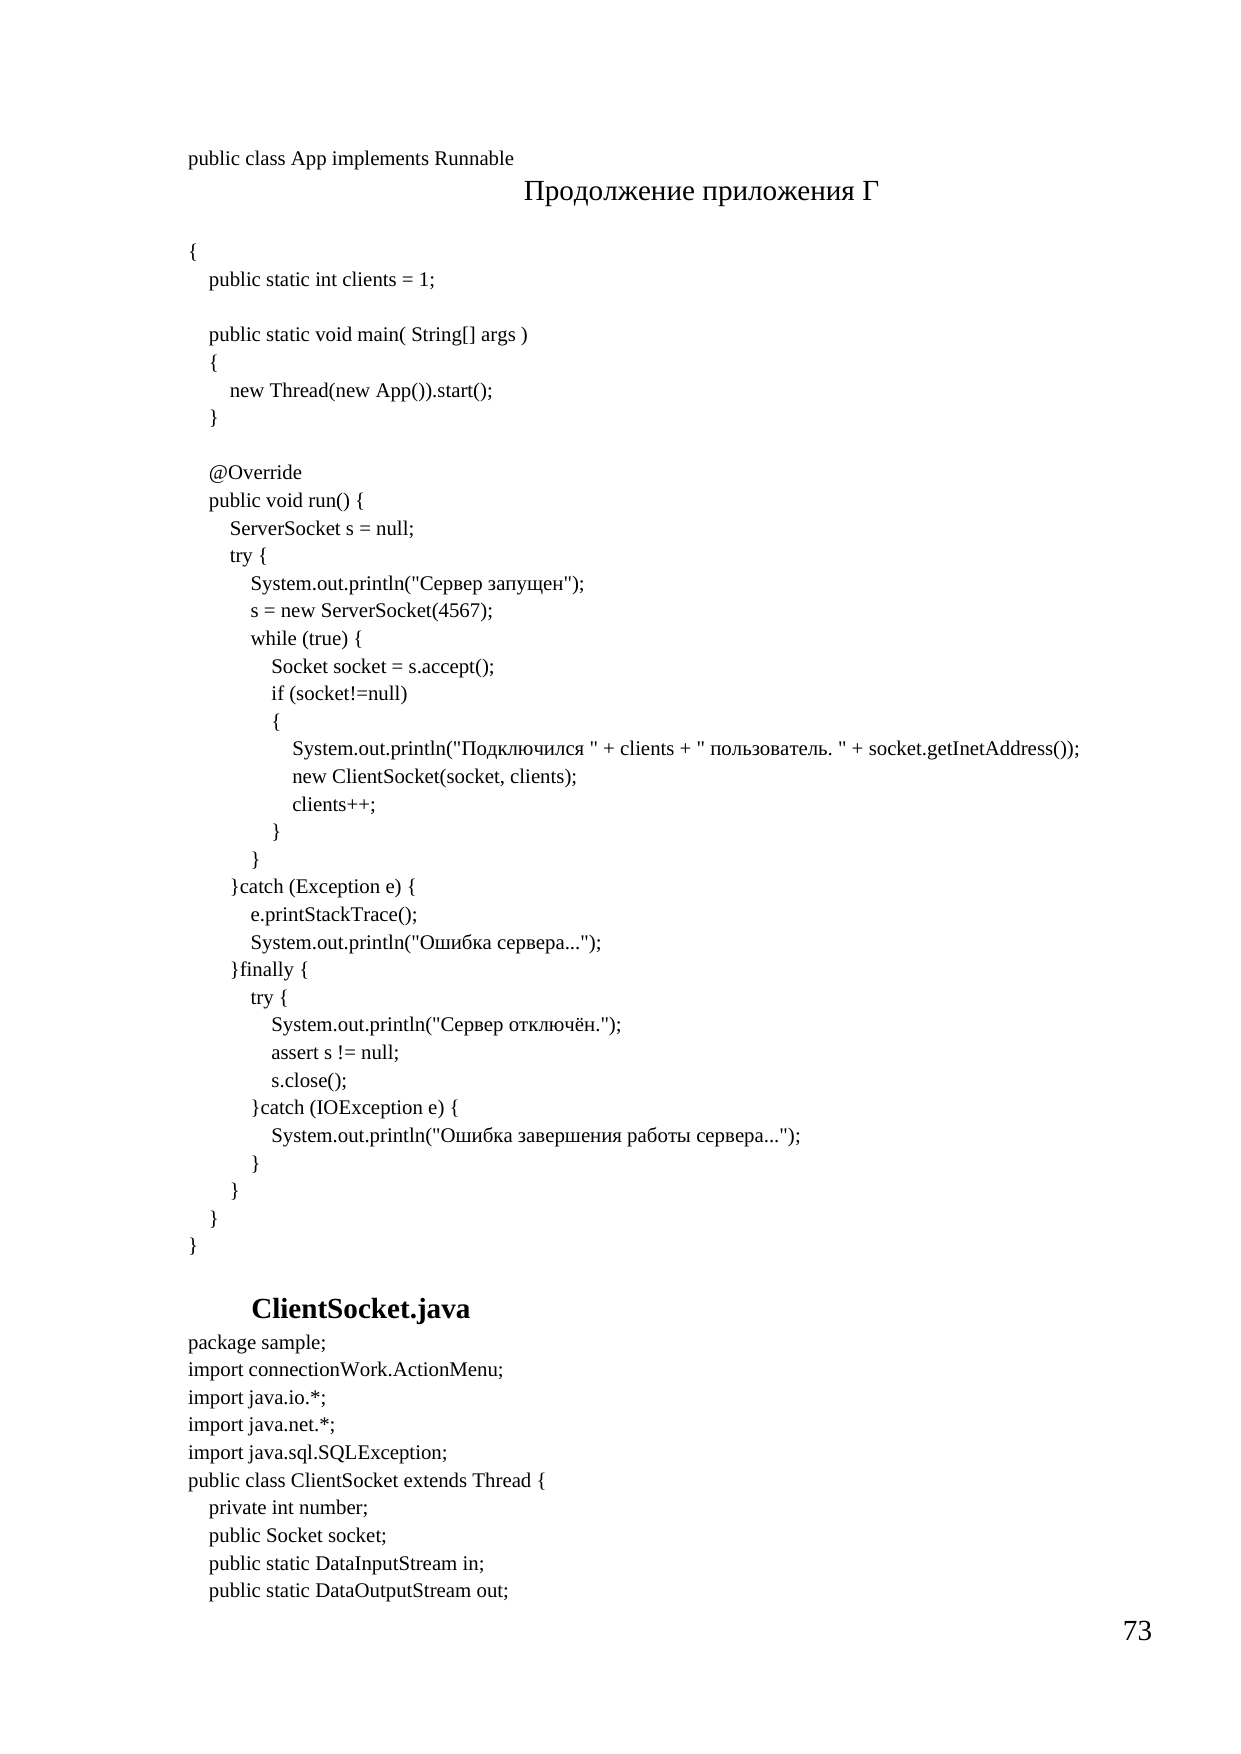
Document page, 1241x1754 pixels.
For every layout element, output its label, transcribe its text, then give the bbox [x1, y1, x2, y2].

text } [188, 1233, 1152, 1257]
text System.out.println("Подключился " + clients + " пользователь. " + socket.getInetAddress()); [188, 736, 1152, 760]
text Продолжение приложения Г [177, 173, 1152, 207]
text public class ClientSocket extends Thread { [188, 1468, 1152, 1492]
text new Thread(new App()).start(); [188, 377, 1152, 402]
text System.out.println("Ошибка сервера..."); [188, 929, 1152, 954]
text try { [188, 543, 1152, 567]
text }catch (Exception e) { [188, 874, 1152, 898]
text public static void main( String[] args ) [188, 322, 1152, 346]
text s.close(); [188, 1068, 1152, 1092]
text ClientSocket.java [188, 1291, 1152, 1324]
text import connectionWork.ActionMenu; [188, 1357, 1152, 1381]
text clients++; [188, 792, 1152, 816]
text public static DataOutputStream out; [188, 1578, 1152, 1602]
text { [188, 350, 1152, 374]
text import java.sql.SQLException; [188, 1440, 1152, 1464]
text } [188, 847, 1152, 871]
text package sample; [188, 1329, 1152, 1354]
text System.out.println("Ошибка завершения работы сервера..."); [188, 1123, 1152, 1147]
text System.out.println("Сервер отключён."); [188, 1012, 1152, 1036]
text } [188, 405, 1152, 429]
text } [188, 1150, 1152, 1174]
text import java.net.*; [188, 1412, 1152, 1436]
text } [188, 819, 1152, 843]
text private int number; [188, 1495, 1152, 1519]
text s = new ServerSocket(4567); [188, 598, 1152, 622]
text ServerSocket s = null; [188, 516, 1152, 539]
text if (socket!=null) [188, 681, 1152, 705]
text while (true) { [188, 626, 1152, 650]
text } [188, 1206, 1152, 1230]
text e.printStackTrace(); [188, 902, 1152, 926]
text public void run() { [188, 488, 1152, 512]
text System.out.println("Сервер запущен"); [188, 571, 1152, 595]
text Socket socket = s.accept(); [188, 653, 1152, 678]
text assert s != null; [188, 1040, 1152, 1064]
text }finally { [188, 957, 1152, 981]
text { [188, 709, 1152, 733]
text public static DataInputStream in; [188, 1550, 1152, 1574]
text public static int clients = 1; [188, 267, 1152, 291]
text try { [188, 985, 1152, 1009]
text { [188, 239, 1152, 263]
text } [188, 1178, 1152, 1202]
text public Socket socket; [188, 1523, 1152, 1547]
text public class App implements Runnable [188, 146, 1152, 170]
text new ClientSocket(socket, clients); [188, 764, 1152, 788]
text import java.io.*; [188, 1385, 1152, 1409]
text }catch (IOException e) { [188, 1095, 1152, 1119]
text @Override [188, 460, 1152, 484]
